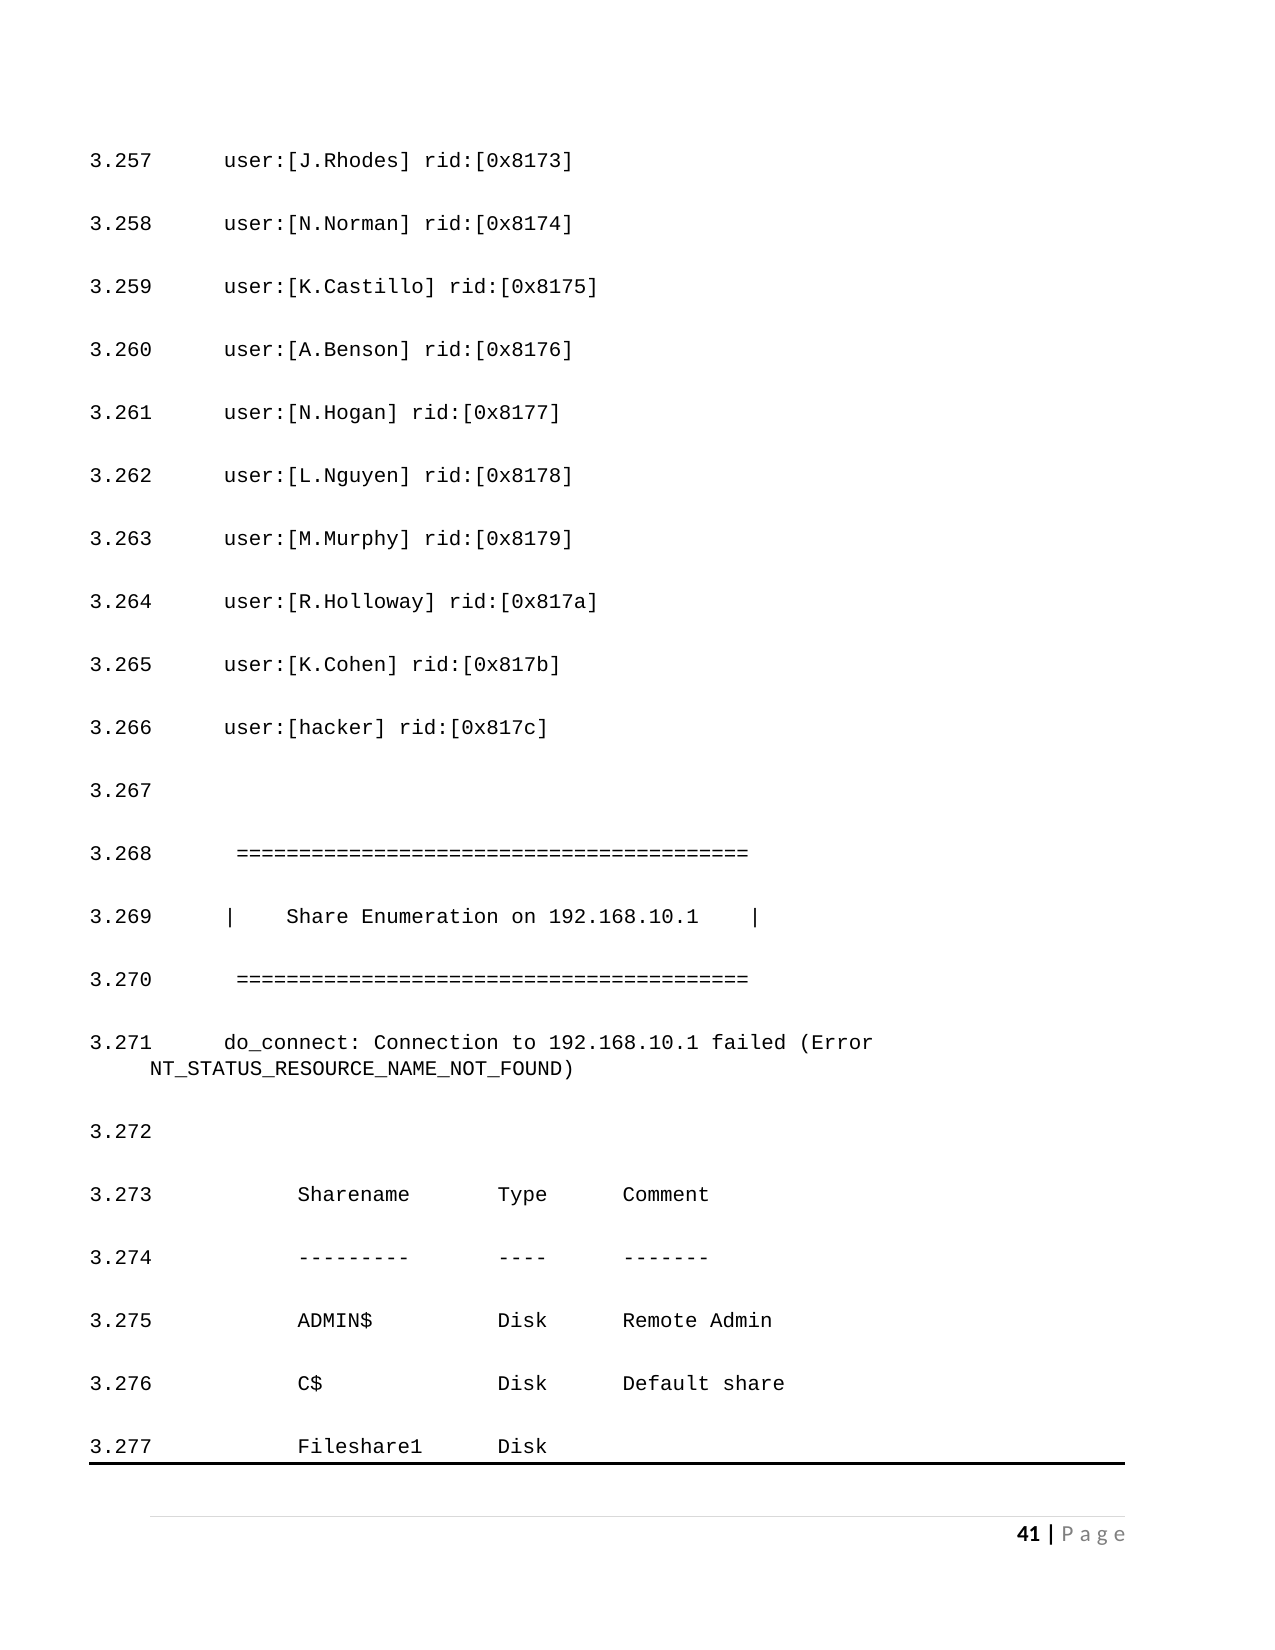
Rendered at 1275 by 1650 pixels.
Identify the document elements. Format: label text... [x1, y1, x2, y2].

subtitle user:[K.Cohen] rid:[0x817b] [89, 654, 1125, 678]
subtitle user:[R.Holloway] rid:[0x817a] [89, 591, 1125, 615]
subtitle Fileshare1 Disk [89, 1436, 1125, 1462]
subtitle user:[K.Castillo] rid:[0x8175] [89, 276, 1125, 300]
subtitle user:[N.Norman] rid:[0x8174] [89, 213, 1125, 237]
subtitle ========================================= [89, 843, 1125, 867]
subtitle user:[A.Benson] rid:[0x8176] [89, 339, 1125, 363]
subtitle ========================================= [89, 969, 1125, 993]
subtitle user:[hacker] rid:[0x817c] [89, 717, 1125, 741]
subtitle user:[N.Hogan] rid:[0x8177] [89, 402, 1125, 426]
subtitle user:[J.Rhodes] rid:[0x8173] [89, 150, 1125, 174]
subtitle do_connect: Connection to 192.168.10.1 failed (Error NT_STATUS_RESOURCE_NAME_NOT_FOUND) [89, 1032, 1125, 1081]
subtitle C$ Disk Default share [89, 1373, 1125, 1397]
subtitle --------- ---- ------- [89, 1247, 1125, 1271]
subtitle ADMIN$ Disk Remote Admin [89, 1310, 1125, 1333]
subtitle Sharename Type Comment [89, 1184, 1125, 1207]
subtitle user:[L.Nguyen] rid:[0x8178] [89, 465, 1125, 489]
subtitle user:[M.Murphy] rid:[0x8179] [89, 528, 1125, 552]
subtitle | Share Enumeration on 192.168.10.1 | [89, 906, 1125, 930]
